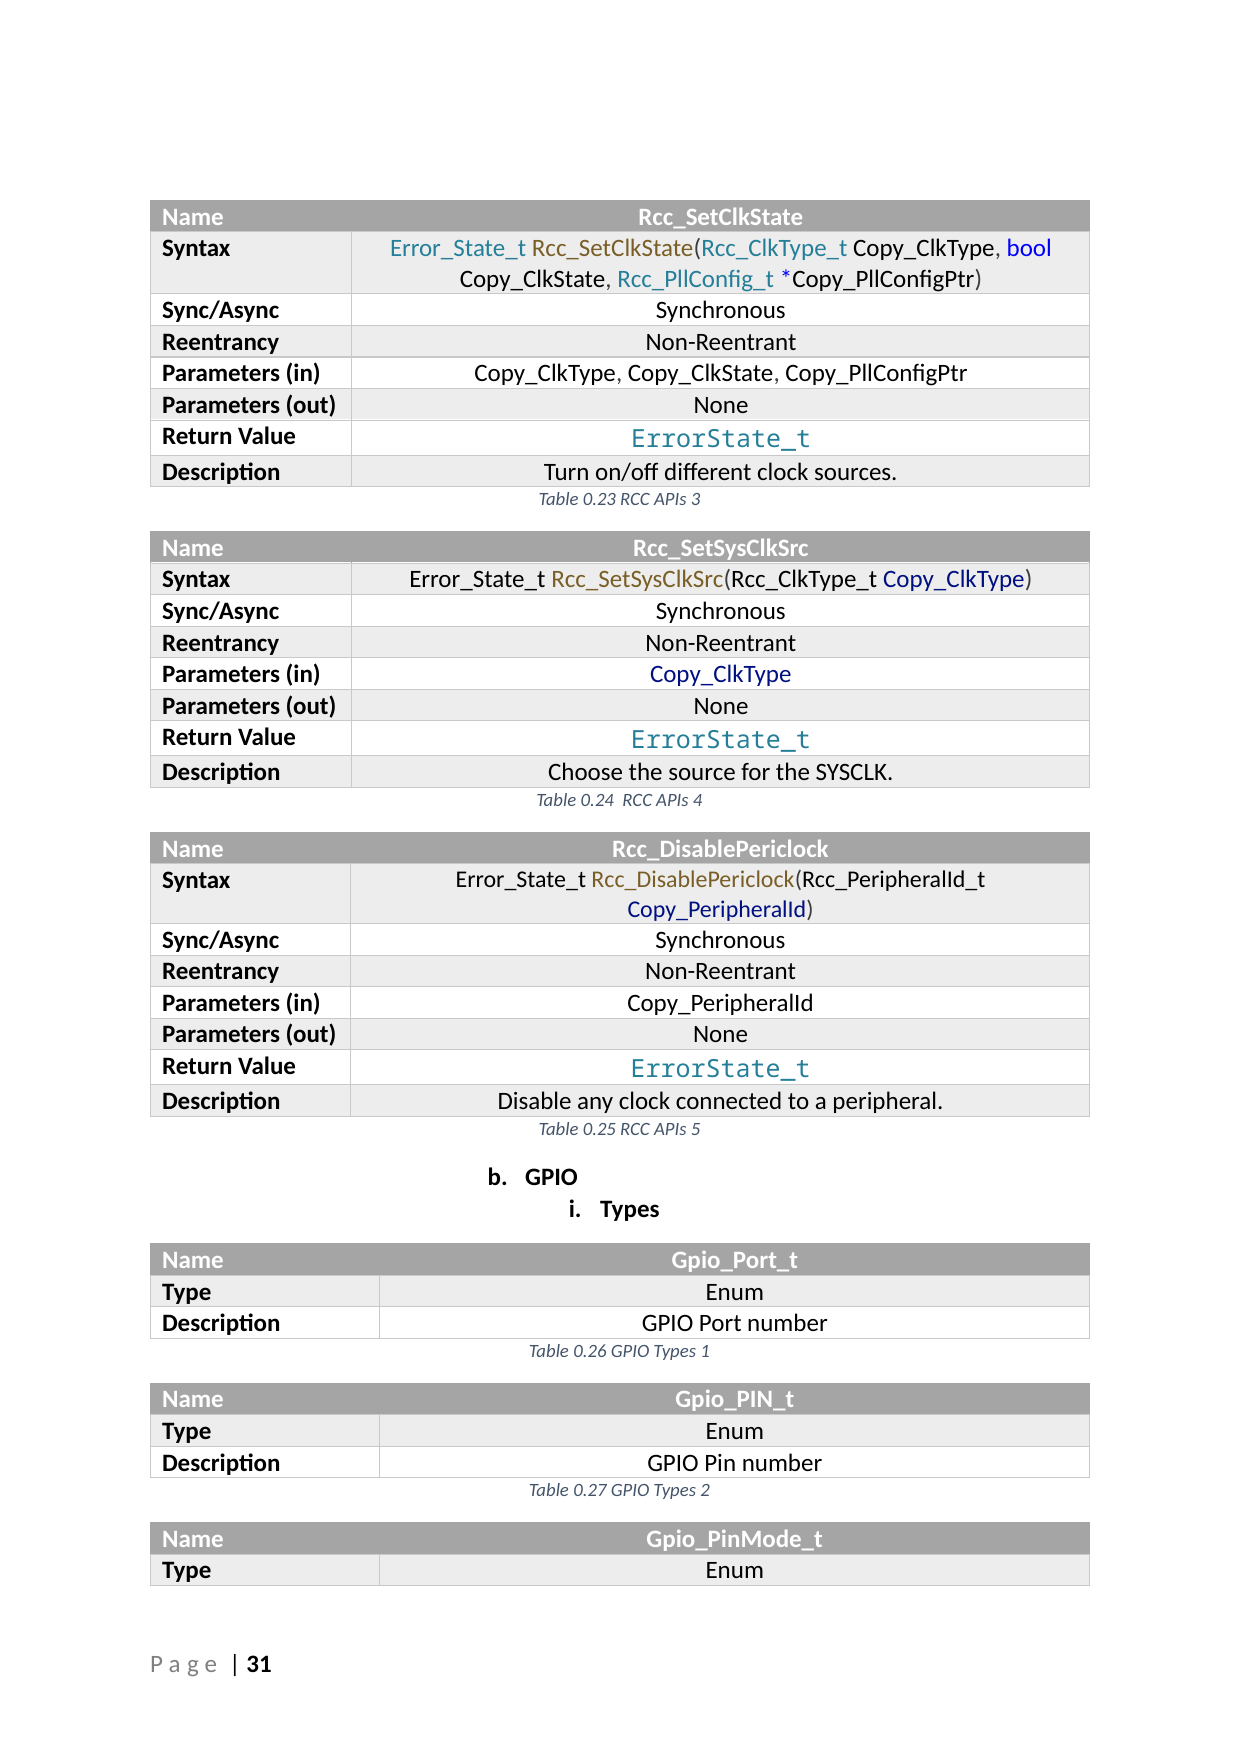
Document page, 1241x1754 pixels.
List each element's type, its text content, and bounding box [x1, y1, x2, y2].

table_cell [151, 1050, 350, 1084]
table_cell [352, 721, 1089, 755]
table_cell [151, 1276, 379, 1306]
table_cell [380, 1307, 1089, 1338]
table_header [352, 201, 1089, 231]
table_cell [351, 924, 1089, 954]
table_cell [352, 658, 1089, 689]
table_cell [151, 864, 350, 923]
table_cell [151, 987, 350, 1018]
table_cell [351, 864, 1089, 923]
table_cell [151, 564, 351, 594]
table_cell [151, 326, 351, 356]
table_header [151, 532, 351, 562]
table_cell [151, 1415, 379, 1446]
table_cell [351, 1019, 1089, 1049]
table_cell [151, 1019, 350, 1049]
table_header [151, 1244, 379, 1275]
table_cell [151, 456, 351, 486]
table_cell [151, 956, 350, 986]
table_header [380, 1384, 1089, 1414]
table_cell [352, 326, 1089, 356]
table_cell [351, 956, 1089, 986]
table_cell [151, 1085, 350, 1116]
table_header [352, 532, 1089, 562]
list GPIO [487, 1161, 1090, 1191]
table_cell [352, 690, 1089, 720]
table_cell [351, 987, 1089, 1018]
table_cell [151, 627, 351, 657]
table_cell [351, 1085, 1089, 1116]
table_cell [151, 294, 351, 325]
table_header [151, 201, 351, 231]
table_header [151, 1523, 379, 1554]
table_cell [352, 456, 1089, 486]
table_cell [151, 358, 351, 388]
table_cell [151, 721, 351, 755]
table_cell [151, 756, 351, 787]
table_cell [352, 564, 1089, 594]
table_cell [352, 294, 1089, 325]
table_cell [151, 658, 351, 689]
list Types [581, 1193, 1090, 1224]
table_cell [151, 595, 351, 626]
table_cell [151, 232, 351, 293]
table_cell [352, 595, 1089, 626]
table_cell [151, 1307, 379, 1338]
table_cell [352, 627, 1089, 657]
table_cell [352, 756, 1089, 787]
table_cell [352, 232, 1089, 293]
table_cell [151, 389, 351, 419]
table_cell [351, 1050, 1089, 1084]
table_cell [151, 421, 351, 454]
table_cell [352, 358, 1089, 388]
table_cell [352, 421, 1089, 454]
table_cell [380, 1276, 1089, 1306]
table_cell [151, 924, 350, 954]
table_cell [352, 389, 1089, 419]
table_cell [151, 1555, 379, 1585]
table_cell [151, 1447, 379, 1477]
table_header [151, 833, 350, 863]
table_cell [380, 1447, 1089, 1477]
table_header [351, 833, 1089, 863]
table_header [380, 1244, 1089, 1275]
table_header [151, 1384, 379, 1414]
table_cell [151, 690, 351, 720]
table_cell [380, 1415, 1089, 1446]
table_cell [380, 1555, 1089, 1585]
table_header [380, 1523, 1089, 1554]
